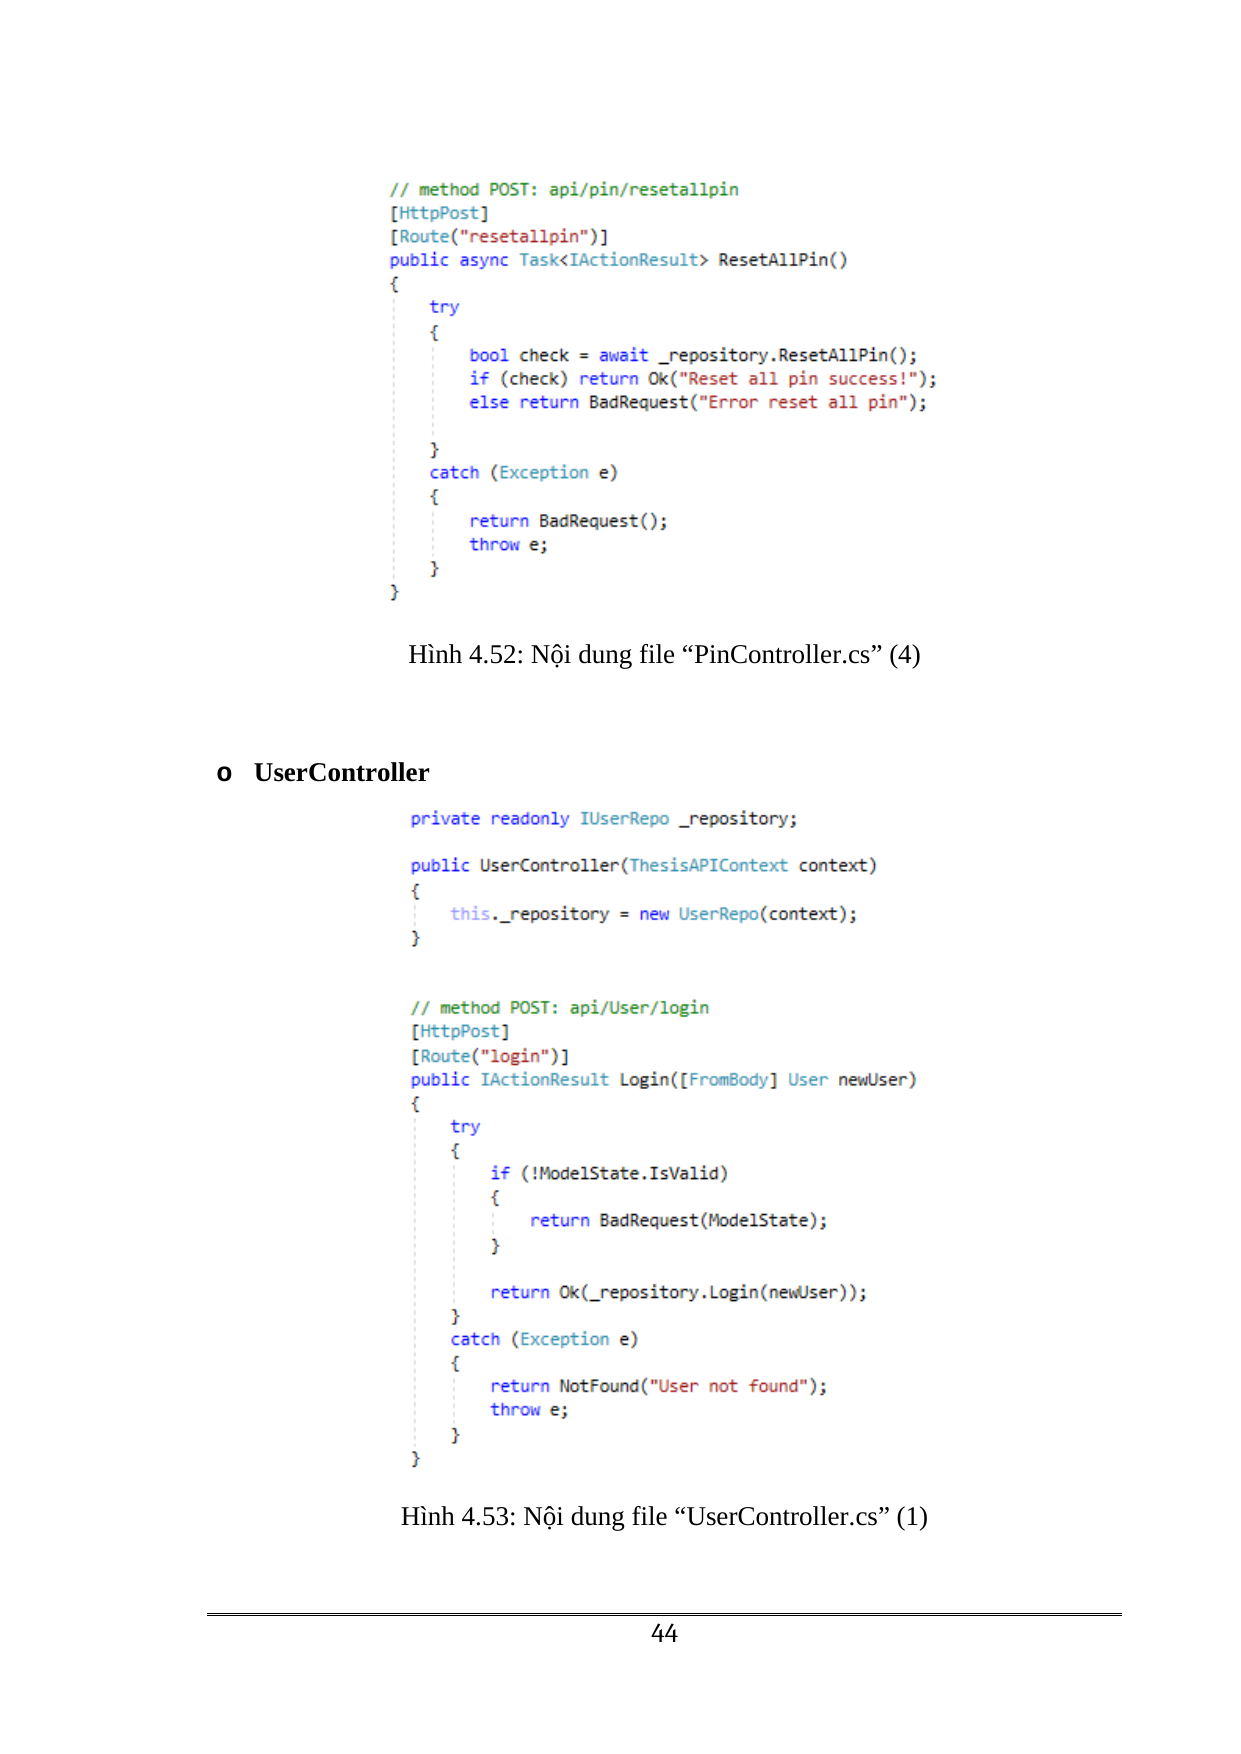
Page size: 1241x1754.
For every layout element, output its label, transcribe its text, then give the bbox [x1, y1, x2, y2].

picture [387, 177, 942, 610]
picture [405, 806, 924, 1472]
list UserController [216, 756, 1122, 790]
